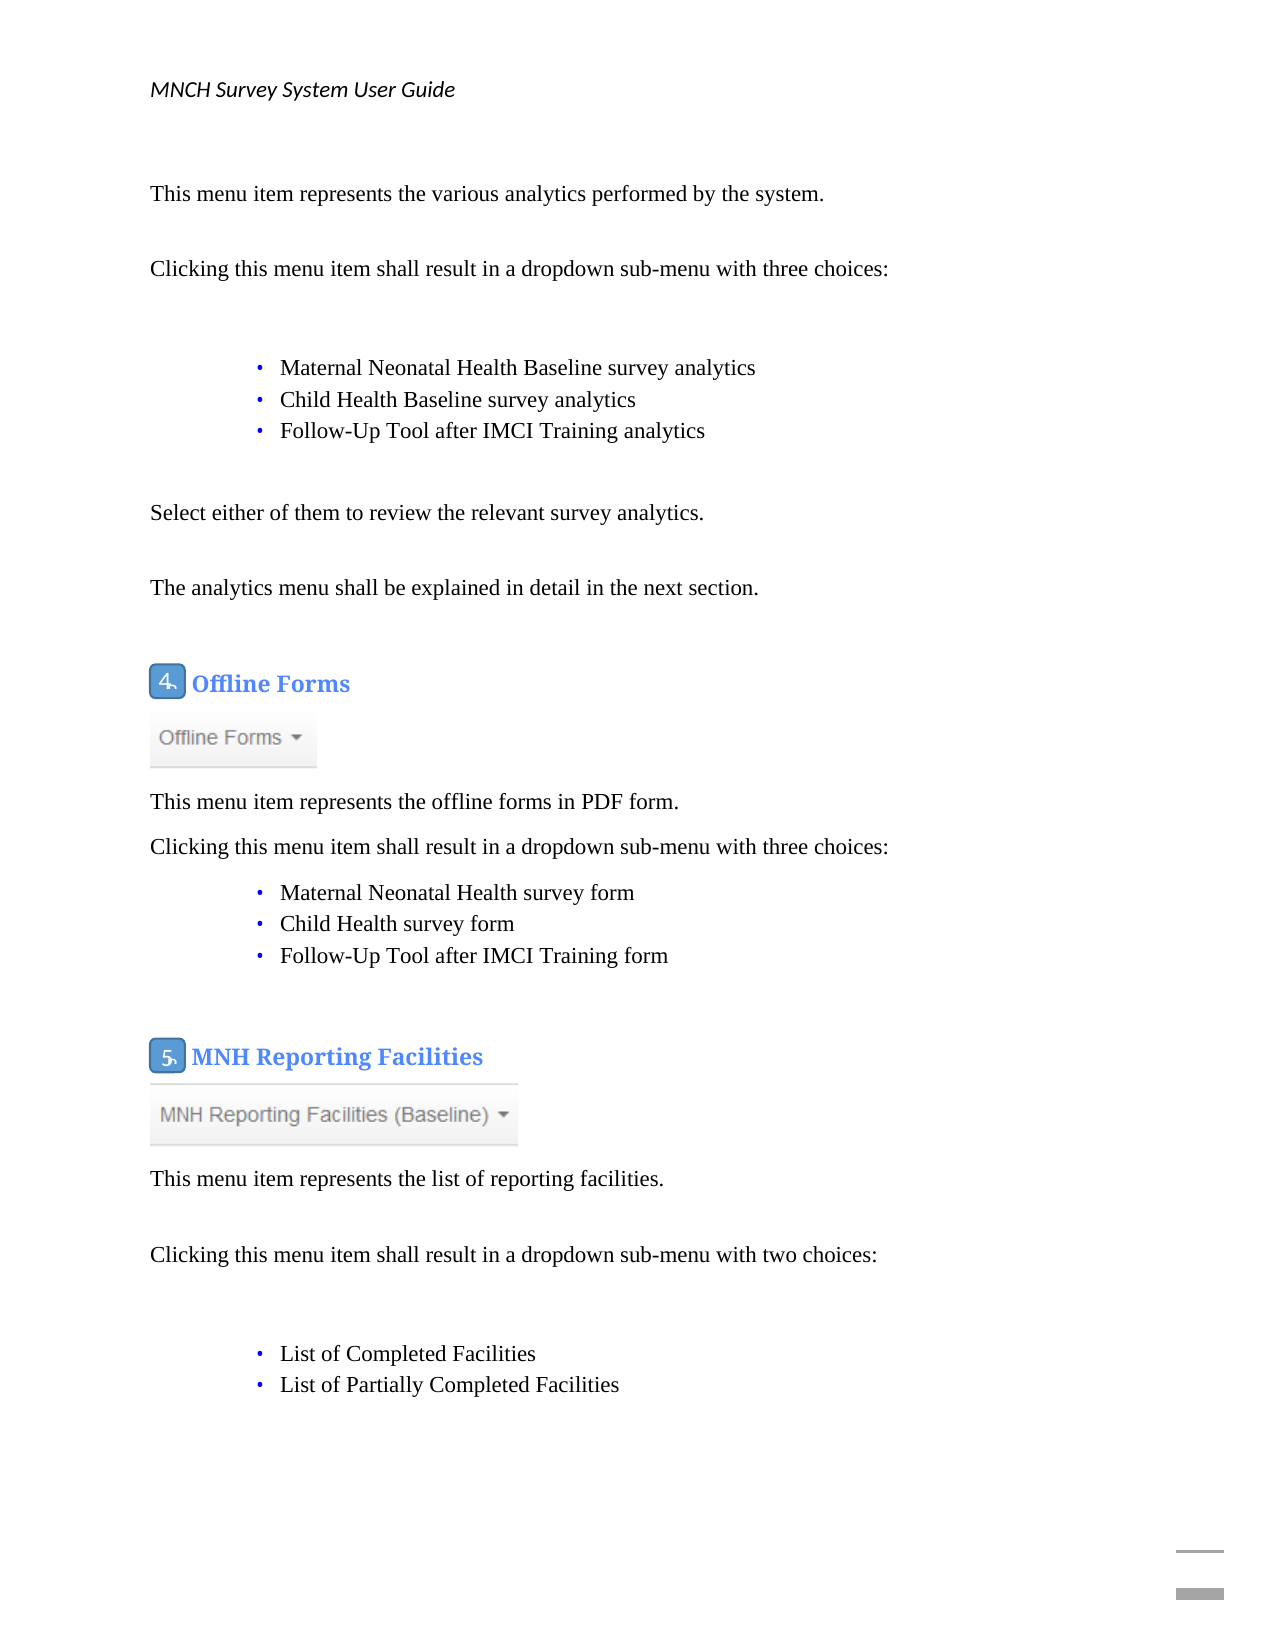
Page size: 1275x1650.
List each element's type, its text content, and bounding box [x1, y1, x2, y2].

picture [150, 1083, 519, 1147]
text Clicking this menu item shall result in a dropdown sub-menu with three choices: [150, 833, 1125, 859]
text This menu item represents the list of reporting facilities. [150, 1166, 1125, 1192]
text Clicking this menu item shall result in a dropdown sub-menu with two choices: [150, 1241, 1125, 1267]
list Child Health survey form [256, 909, 1127, 938]
list Maternal Neonatal Health survey form [256, 878, 1127, 907]
text Clicking this menu item shall result in a dropdown sub-menu with three choices: [150, 255, 1125, 282]
list Maternal Neonatal Health Baseline survey analytics [256, 353, 1127, 382]
picture [150, 709, 318, 769]
text This menu item represents the various analytics performed by the system. [150, 180, 1125, 206]
text The analytics menu shall be explained in detail in the next section. [150, 574, 1125, 601]
list Follow-Up Tool after IMCI Training analytics [256, 416, 1127, 445]
list Child Health Baseline survey analytics [256, 385, 1127, 413]
list Follow-Up Tool after IMCI Training form [256, 941, 1127, 969]
list List of Partially Completed Facilities [256, 1370, 1127, 1399]
text Select either of them to review the relevant survey analytics. [150, 499, 1125, 525]
text This menu item represents the offline forms in PDF form. [150, 788, 1125, 814]
list List of Completed Facilities [256, 1339, 1127, 1367]
